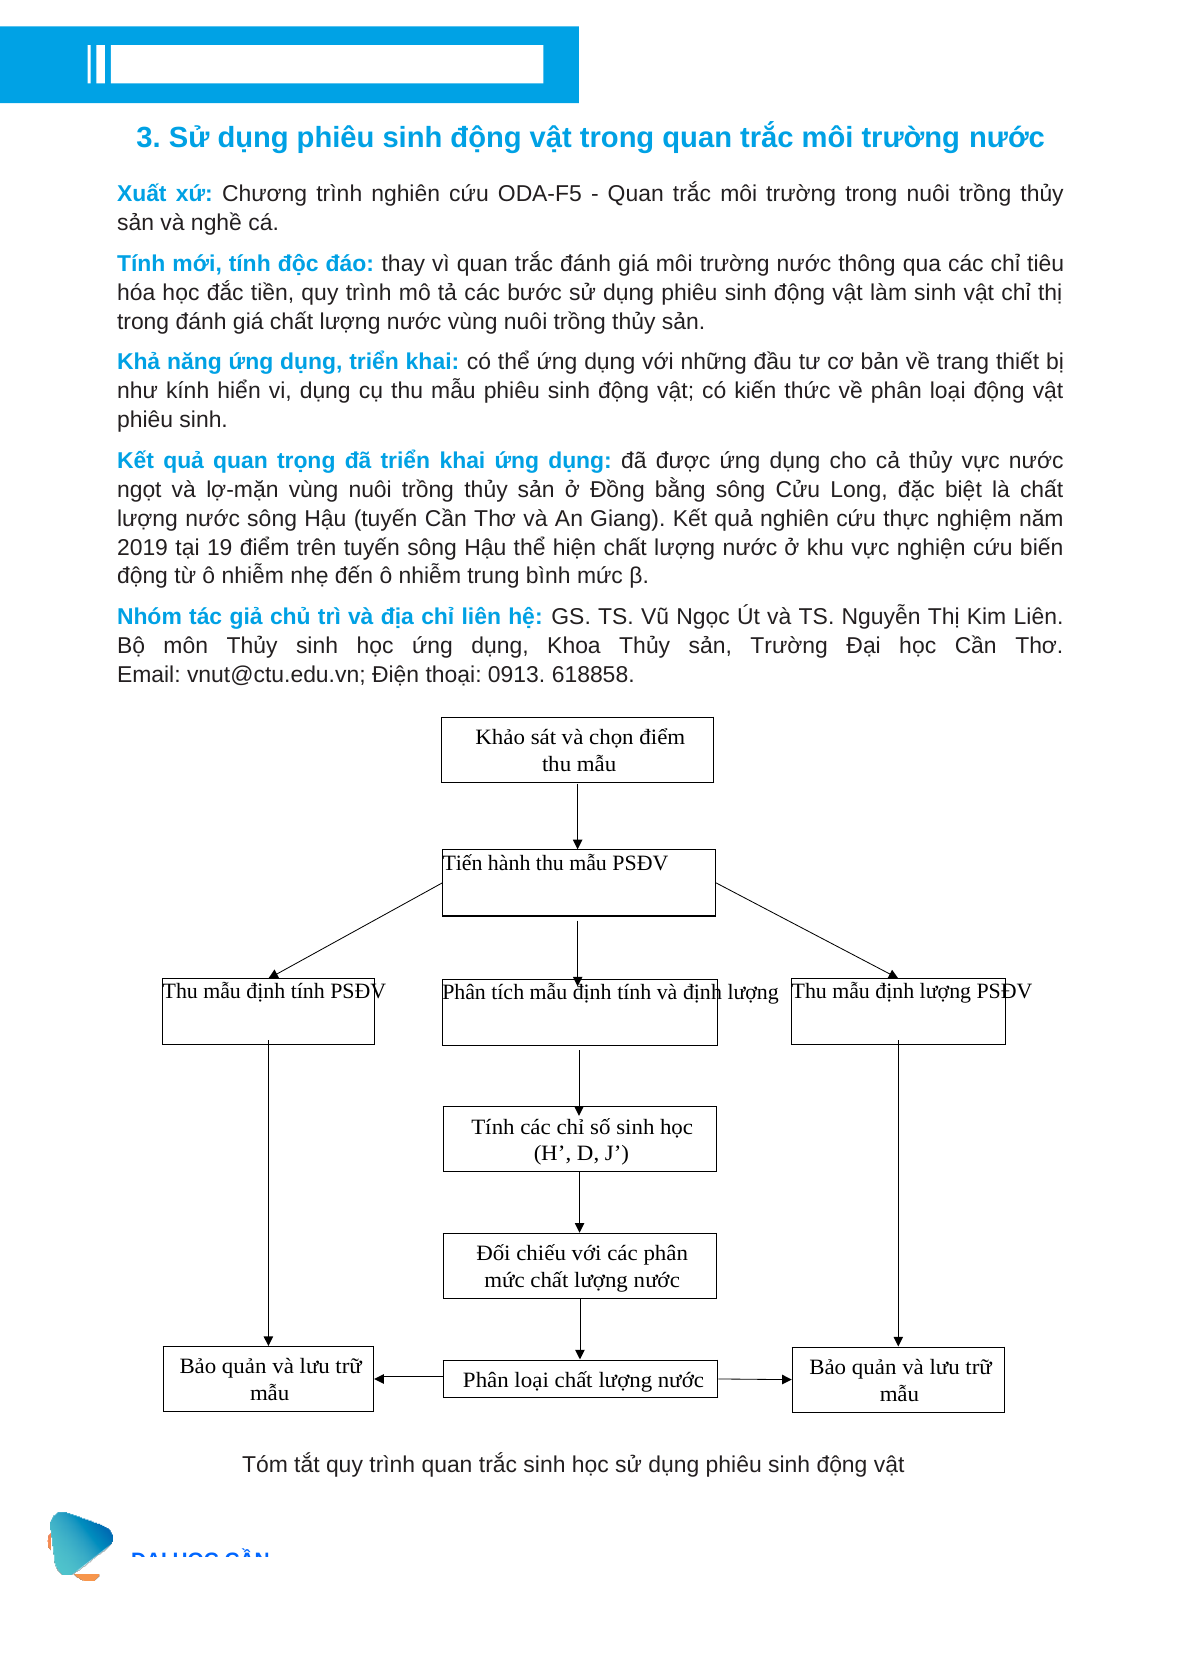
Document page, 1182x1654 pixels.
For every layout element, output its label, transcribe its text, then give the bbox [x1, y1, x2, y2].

text Khả năng ứng dụng, triển khai: có thể ứng dụng với những đầu tư cơ bản về trang thiết bị như kính hiển vi, dụng cụ thu mẫu phiêu sinh động vật; có kiến thức về phân loại động vật phiêu sinh. [117, 348, 1064, 432]
text Nhóm tác giả chủ trì và địa chỉ liên hệ: GS. TS. Vũ Ngọc Út và TS. Nguyễn Thị Kim Liên. Bộ môn Thủy sinh học ứng dụng, Khoa Thủy sản, Trường Đại học Cần Thơ. Email: vnut@ctu.edu.vn; Điện thoại: 0913. 618858. [117, 603, 1064, 687]
subtitle Sử dụng phiêu sinh động vật trong quan trắc môi trường nước [136, 120, 1175, 153]
text Kết quả quan trọng đã triển khai ứng dụng: đã được ứng dụng cho cả thủy vực nước ngọt và lợ-mặn vùng nuôi trồng thủy sản ở Đồng bằng sông Cửu Long, đặc biệt là chất lượng nước sông Hậu (tuyến Cần Thơ và An Giang). Kết quả nghiên cứu thực nghiệm năm 2019 tại 19 điểm trên tuyến sông Hậu thể hiện chất lượng nước ở khu vực nghiện cứu biến động từ ô nhiễm nhẹ đến ô nhiễm trung bình mức β. [117, 447, 1064, 589]
picture [47, 1510, 113, 1581]
text Tóm tắt quy trình quan trắc sinh học sử dụng phiêu sinh động vật [103, 1451, 1043, 1477]
text Xuất xứ: Chương trình nghiên cứu ODA-F5 - Quan trắc môi trường trong nuôi trồng thủy sản và nghề cá. [117, 180, 1065, 236]
text Tính mới, tính độc đáo: thay vì quan trắc đánh giá môi trường nước thông qua các chỉ tiêu hóa học đắc tiền, quy trình mô tả các bước sử dụng phiêu sinh động vật làm sinh vật chỉ thị trong đánh giá chất lượng nước vùng nuôi trồng thủy sản. [117, 250, 1065, 334]
